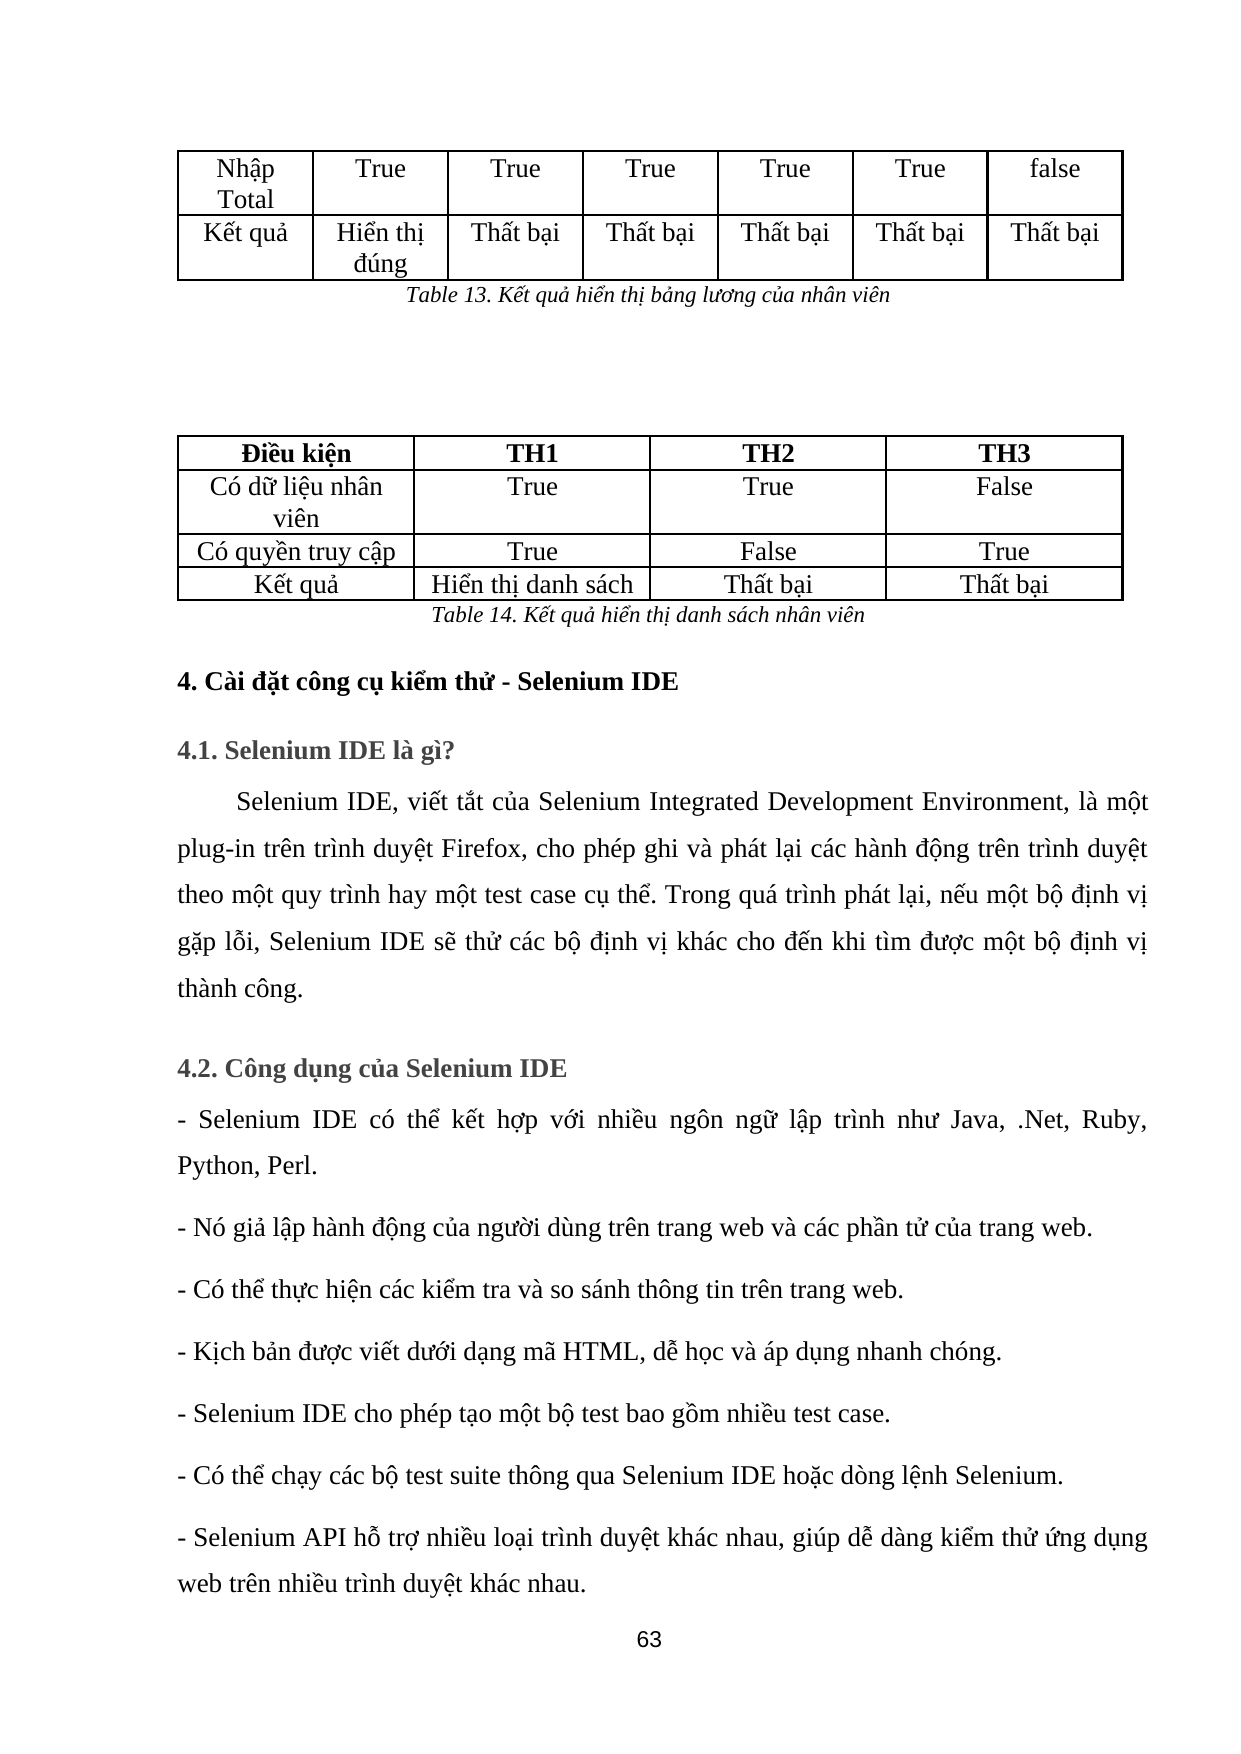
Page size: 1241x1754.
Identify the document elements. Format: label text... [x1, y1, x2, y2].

table_cell True [719, 152, 852, 214]
table_header Điều kiện [179, 437, 413, 468]
text - Selenium IDE có thể kết hợp với nhiều ngôn ngữ lập trình như Java, .Net, Ruby, Python, Perl. [177, 1103, 1150, 1181]
table_cell false [989, 152, 1121, 214]
table_cell True [854, 152, 986, 214]
table_cell Thất bại [584, 216, 717, 279]
table_cell True [651, 471, 885, 533]
table_cell True [314, 152, 447, 214]
text - Có thể chạy các bộ test suite thông qua Selenium IDE hoặc dòng lệnh Selenium. [177, 1459, 1150, 1490]
table_cell Kết quả [179, 568, 413, 599]
table_cell False [651, 535, 885, 566]
table_cell Hiển thị danh sách [415, 568, 649, 599]
table_cell True [415, 535, 649, 566]
table_cell Nhập Total [179, 152, 312, 214]
text - Selenium IDE cho phép tạo một bộ test bao gồm nhiều test case. [177, 1397, 1150, 1428]
text - Có thể thực hiện các kiểm tra và so sánh thông tin trên trang web. [177, 1273, 1150, 1304]
table_cell Thất bại [989, 216, 1121, 279]
table_cell Có dữ liệu nhân viên [179, 471, 413, 533]
table_cell Thất bại [719, 216, 852, 279]
table_cell True [887, 535, 1121, 566]
text Table 13. Kết quả hiển thị bảng lương của nhân viên [177, 281, 1121, 307]
table_header TH1 [415, 437, 649, 468]
table_cell Thất bại [887, 568, 1121, 599]
subtitle 4.2. Công dụng của Selenium IDE [177, 1052, 1121, 1083]
table_cell Thất bại [449, 216, 582, 279]
table_cell Thất bại [854, 216, 986, 279]
table_cell Có quyền truy cập [179, 535, 413, 566]
text - Kịch bản được viết dưới dạng mã HTML, dễ học và áp dụng nhanh chóng. [177, 1335, 1150, 1366]
table_cell True [449, 152, 582, 214]
table_header TH2 [651, 437, 885, 468]
text - Selenium API hỗ trợ nhiều loại trình duyệt khác nhau, giúp dễ dàng kiểm thử ứng dụng web trên nhiều trình duyệt khác nhau. [177, 1521, 1150, 1598]
table_cell Kết quả [179, 216, 312, 279]
text - Nó giả lập hành động của người dùng trên trang web và các phần tử của trang web. [177, 1211, 1150, 1242]
subtitle 4. Cài đặt công cụ kiểm thử - Selenium IDE [177, 665, 1121, 696]
text Table 14. Kết quả hiển thị danh sách nhân viên [177, 601, 1121, 628]
text Selenium IDE, viết tắt của Selenium Integrated Development Environment, là một plug-in trên trình duyệt Firefox, cho phép ghi và phát lại các hành động trên trình duyệt theo một quy trình hay một test case cụ thể. Trong quá trình phát lại, nếu một bộ định vị gặp lỗi, Selenium IDE sẽ thử các bộ định vị khác cho đến khi tìm được một bộ định vị thành công. [177, 785, 1150, 1003]
table_cell Hiển thị đúng [314, 216, 447, 279]
table_header TH3 [887, 437, 1121, 468]
table_cell True [415, 471, 649, 533]
table_cell True [584, 152, 717, 214]
table_cell Thất bại [651, 568, 885, 599]
subtitle 4.1. Selenium IDE là gì? [177, 734, 1121, 765]
table_cell False [887, 471, 1121, 533]
